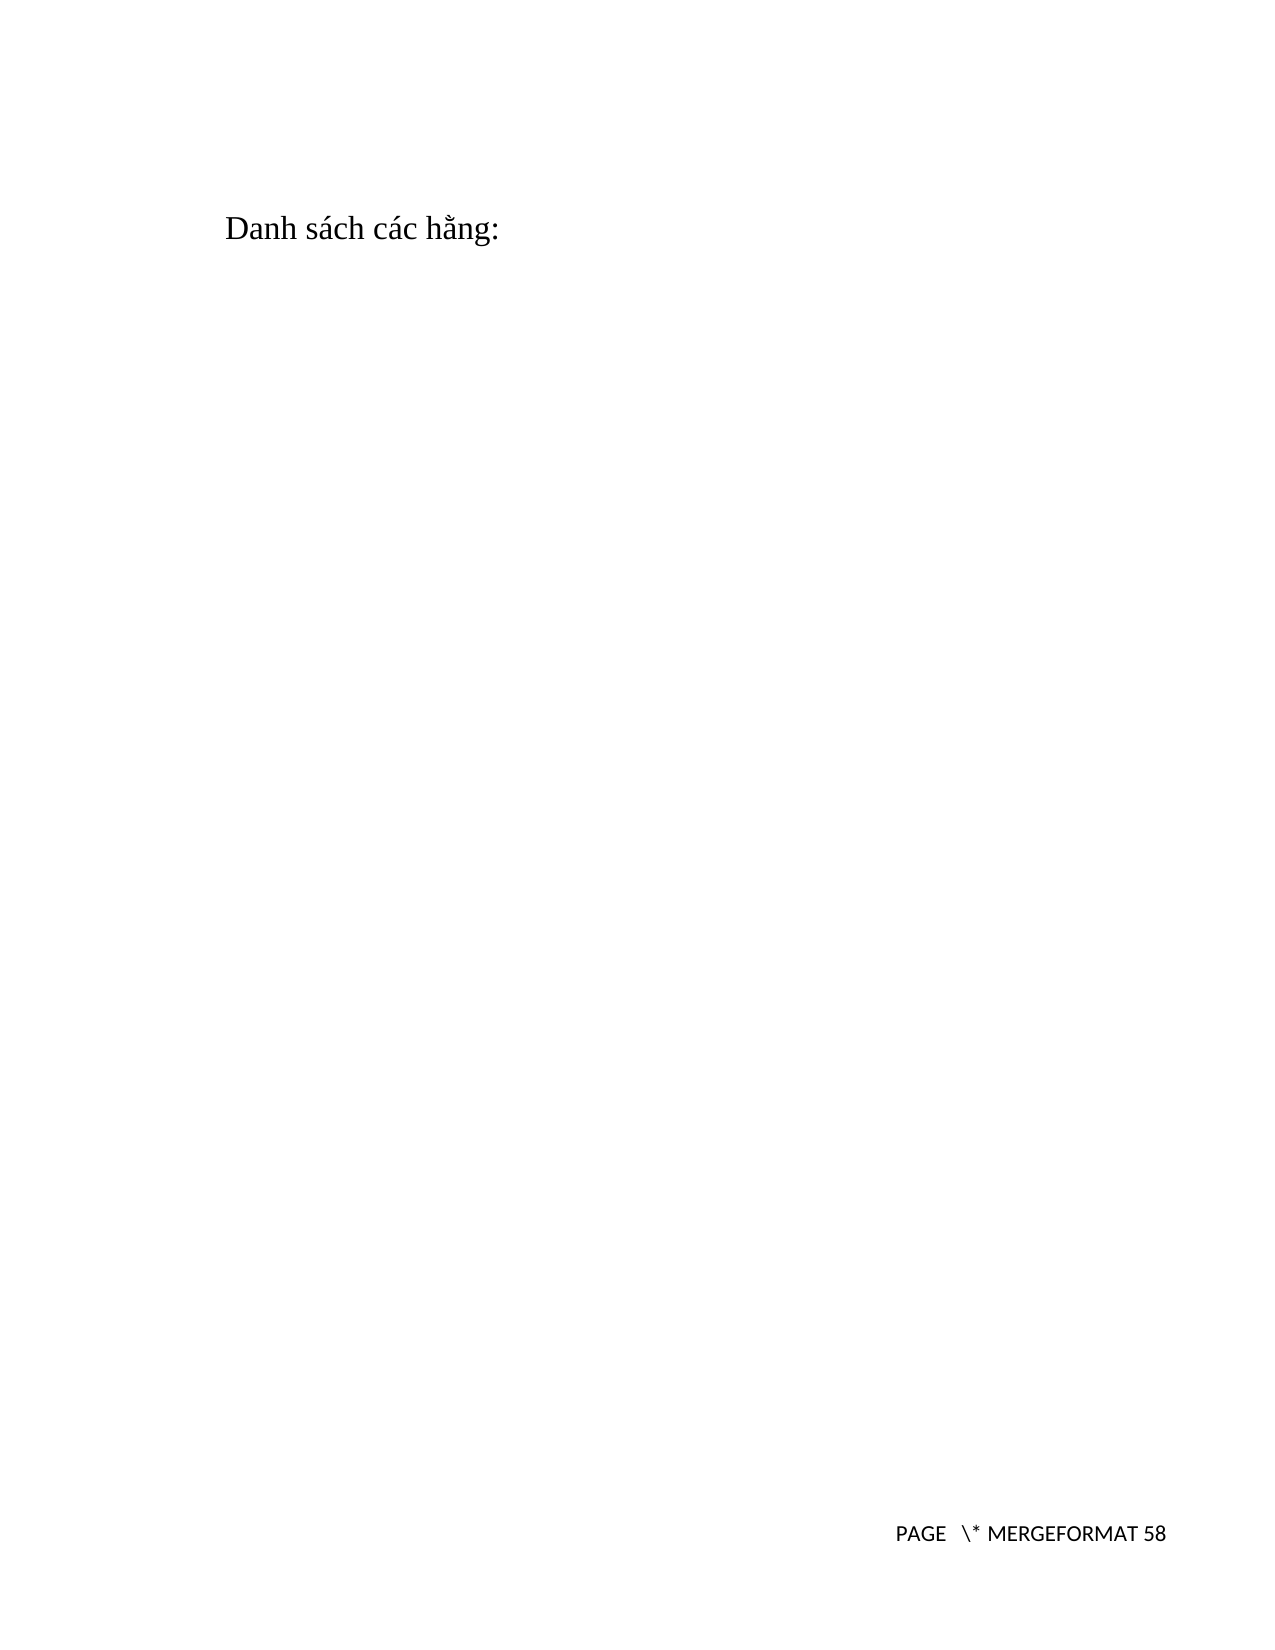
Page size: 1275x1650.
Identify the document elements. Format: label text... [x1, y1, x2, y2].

list Danh sách các hằng: [225, 208, 1167, 246]
